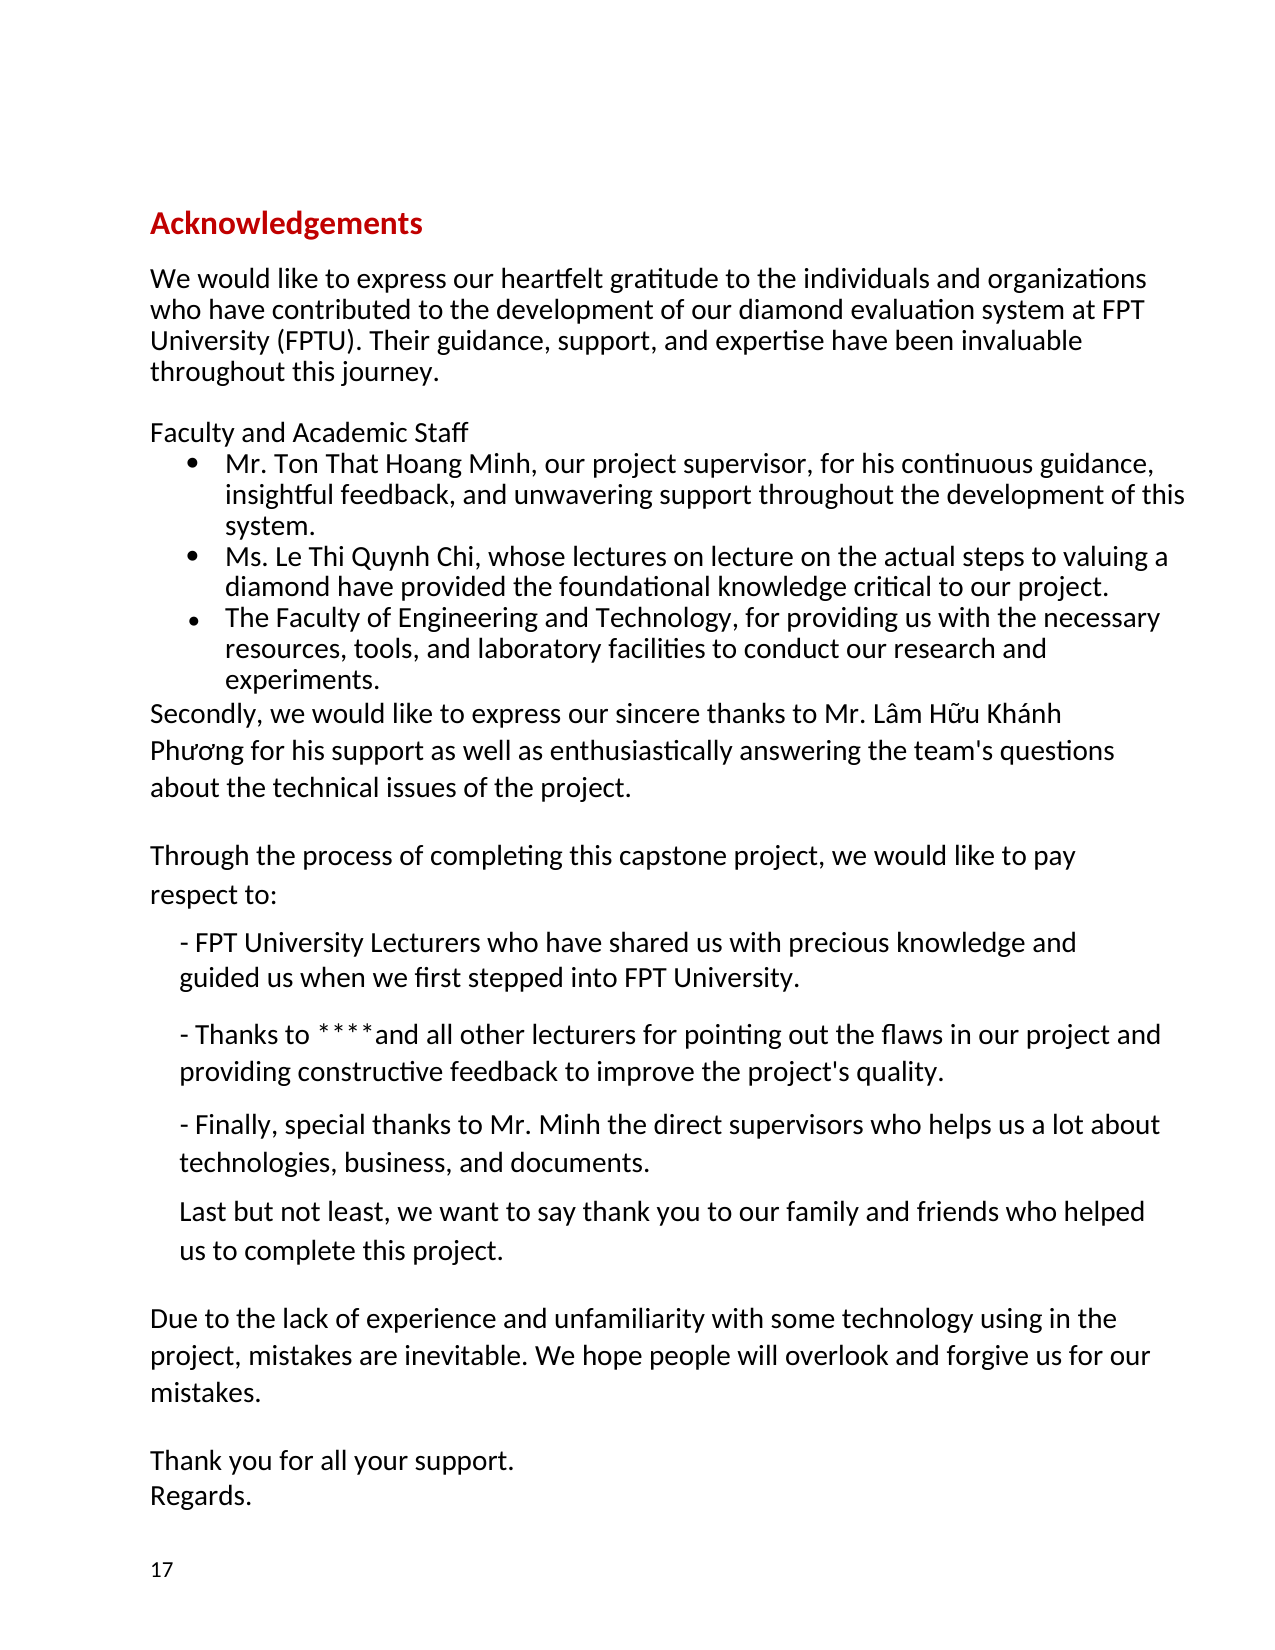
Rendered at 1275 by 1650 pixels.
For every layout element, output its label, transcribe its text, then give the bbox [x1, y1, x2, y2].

text Acknowledgements [150, 202, 1187, 243]
text Secondly, we would like to express our sincere thanks to Mr. Lâm Hữu Khánh Phương for his support as well as enthusiastically answering the team's questions about the technical issues of the project. [150, 696, 1162, 805]
list Ms. Le Thi Quynh Chi, whose lectures on lecture on the actual steps to valuing a diamond have provided the foundational knowledge critical to our project. [187, 541, 1187, 603]
list FPT University Lecturers who have shared us with precious knowledge and guided us when we first stepped into FPT University. [179, 924, 1164, 995]
text We would like to express our heartfelt gratitude to the individuals and organizations who have contributed to the development of our diamond evaluation system at FPT University (FPTU). Their guidance, support, and expertise have been invaluable throughout this journey. [150, 264, 1187, 387]
text Thank you for all your support. [150, 1442, 1187, 1477]
text 17 [150, 1555, 1187, 1583]
list Finally, special thanks to Mr. Minh the direct supervisors who helps us a lot about technologies, business, and documents. [179, 1106, 1175, 1180]
list Mr. Ton That Hoang Minh, our project supervisor, for his continuous guidance, insightful feedback, and unwavering support throughout the development of this system. [187, 449, 1187, 541]
list Thanks to ****and all other lecturers for pointing out the flaws in our project and providing constructive feedback to improve the project's quality. [179, 1016, 1185, 1088]
text Due to the lack of experience and unfamiliarity with some technology using in the project, mistakes are inevitable. We hope people will overlook and forgive us for our mistakes. [150, 1300, 1152, 1409]
text Faculty and Academic Staff [150, 418, 1187, 449]
text Last but not least, we want to say thank you to our family and friends who helped us to complete this project. [179, 1193, 1179, 1268]
text Regards. [150, 1477, 1187, 1513]
list The Faculty of Engineering and Technology, for providing us with the necessary resources, tools, and laboratory facilities to conduct our research and experiments. [187, 603, 1187, 696]
text Through the process of completing this capstone project, we would like to pay respect to: [150, 837, 1171, 911]
